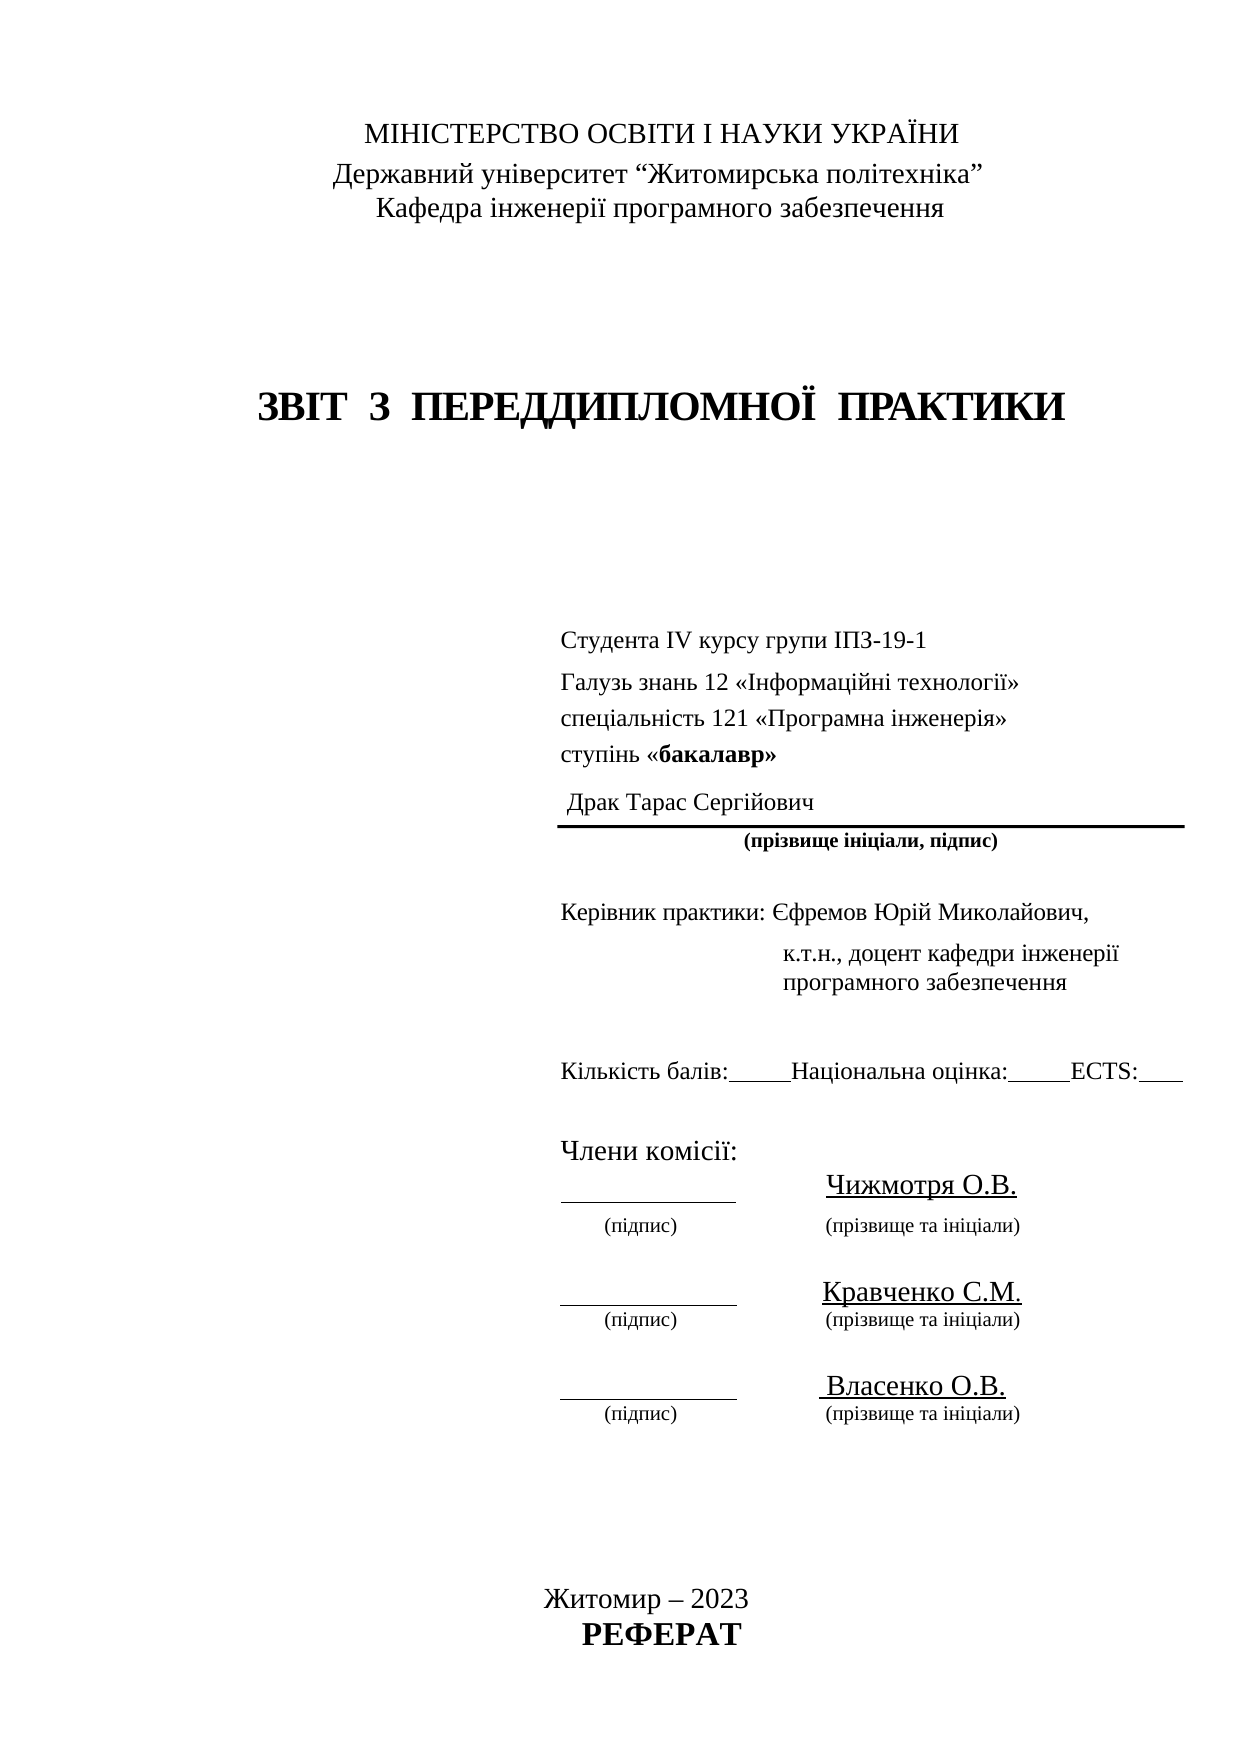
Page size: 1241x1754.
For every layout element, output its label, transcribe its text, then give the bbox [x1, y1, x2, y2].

text Члени комісії: [279, 1134, 1019, 1167]
text (підпис) (прізвище та ініціали) [604, 1307, 1223, 1331]
text Власенко О.В. [819, 1368, 1223, 1401]
text МІНІСТЕРСТВО ОСВІТИ І НАУКИ УКРАЇНИ [100, 117, 1019, 150]
text Кількість балів: Національна оцінка: ECTS: [560, 1056, 1223, 1085]
text Чижмотря О.В. [824, 1167, 1019, 1201]
text Кафедра інженерії програмного забезпечення [310, 190, 1019, 224]
text Студента IV курсу групи ІПЗ-19-1 [560, 626, 1223, 654]
text (прізвище ініціали, підпис) [744, 828, 1223, 852]
text Галузь знань 12 «Інформаційні технології» спеціальність 121 «Програмна інженерія» ступінь «бакалавр» [560, 667, 1021, 767]
text РЕФЕРАТ [100, 1614, 1223, 1653]
text Керівник практики: Єфремов Юрій Миколайович, [560, 897, 1223, 926]
text Державний університет “Житомирська політехніка” [100, 156, 1019, 190]
text (підпис) (прізвище та ініціали) [604, 1401, 1223, 1425]
text Житомир – 2023 [273, 1581, 1019, 1614]
text Кравченко С.М. [822, 1274, 1223, 1307]
text Драк Тарас Сергійович [560, 787, 1223, 816]
title ЗВІТ З ПЕРЕДДИПЛОМНОЇ ПРАКТИКИ [100, 381, 1223, 429]
text (підпис) (прізвище та ініціали) [604, 1215, 1223, 1237]
text к.т.н., доцент кафедри інженерії програмного забезпечення [783, 938, 1223, 996]
